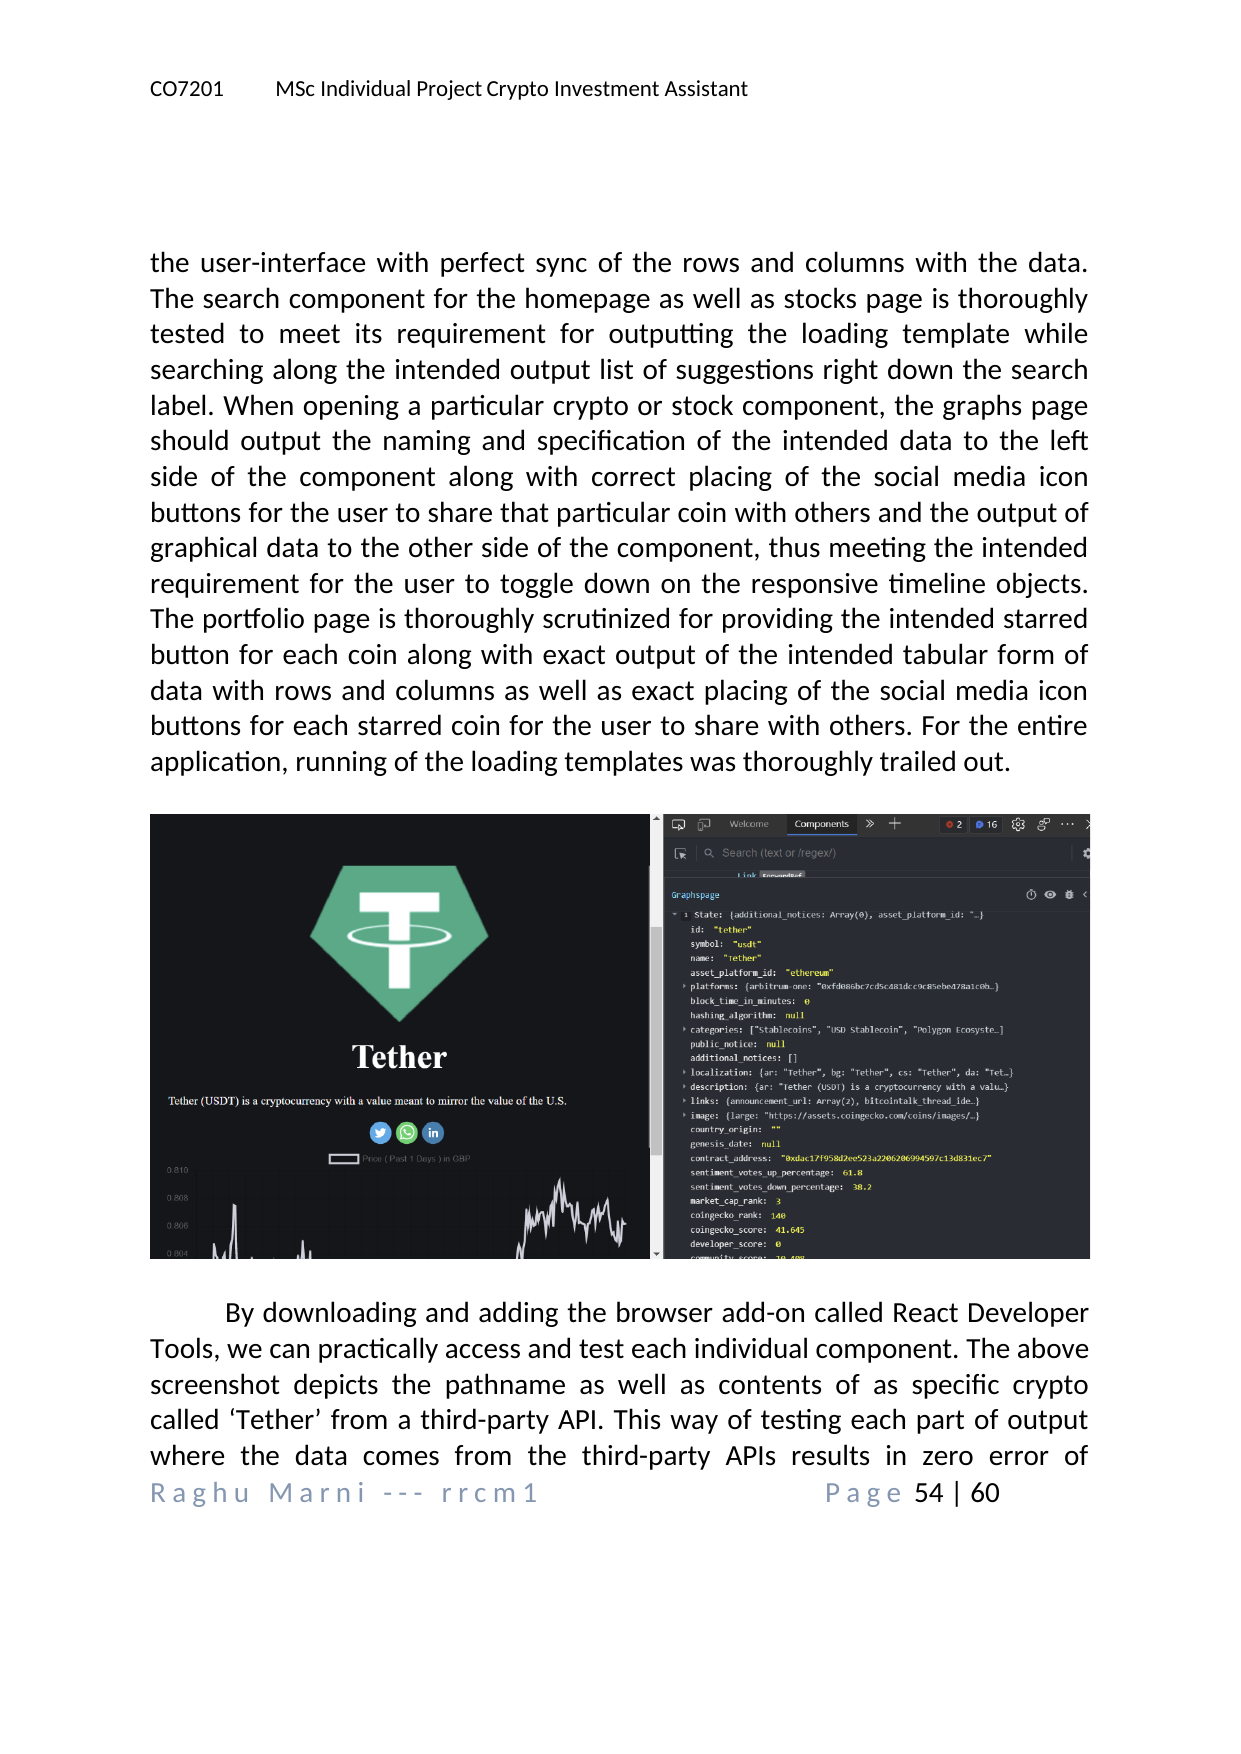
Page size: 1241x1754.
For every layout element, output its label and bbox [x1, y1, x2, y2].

text [150, 1294, 1090, 1473]
text [150, 244, 1090, 779]
picture [150, 814, 1091, 1259]
